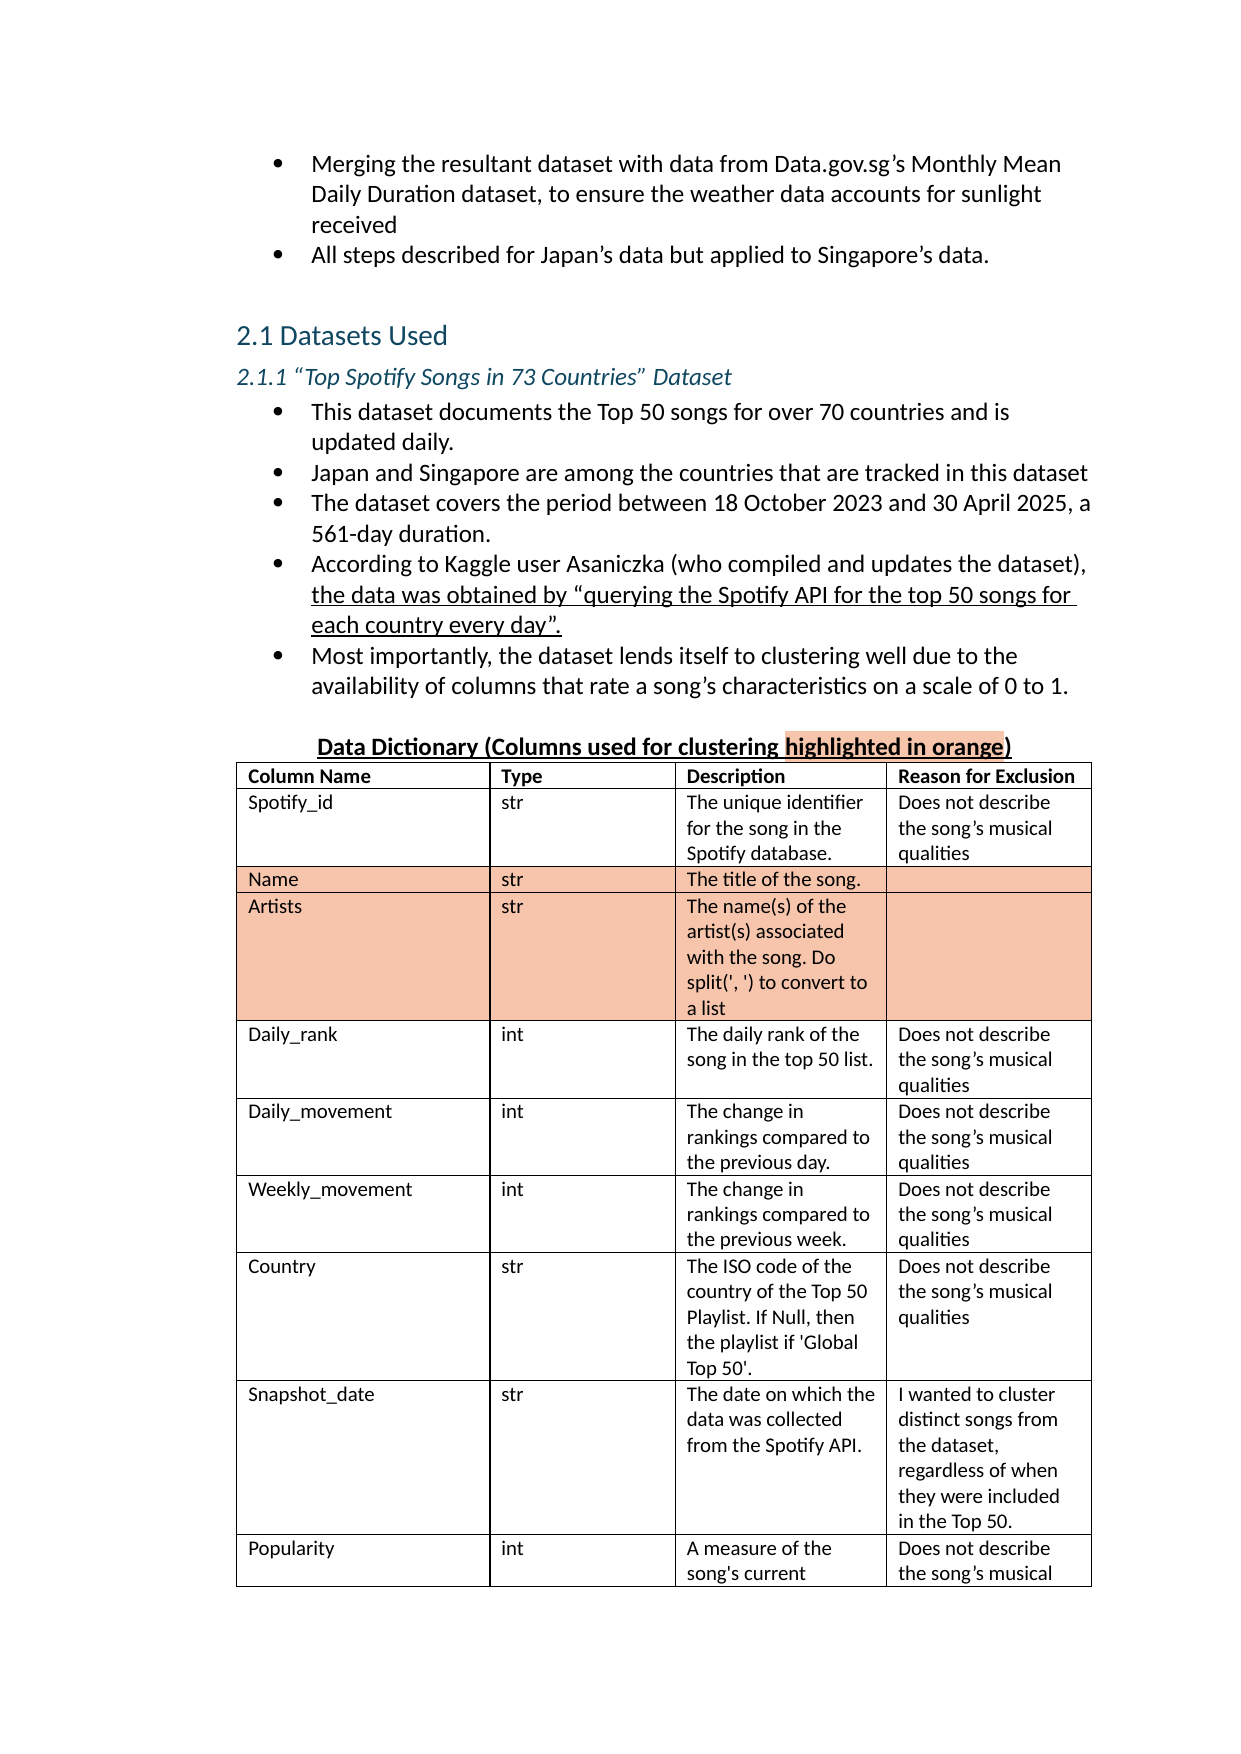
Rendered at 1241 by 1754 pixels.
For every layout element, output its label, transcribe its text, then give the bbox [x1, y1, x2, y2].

table_header Reason for Exclusion [887, 763, 1091, 788]
table_cell Does not describe the song’s musical qualities [887, 789, 1091, 866]
table_cell Country [237, 1253, 489, 1380]
table_header Column Name [237, 763, 489, 788]
list Japan and Singapore are among the countries that are tracked in this dataset [274, 457, 1092, 487]
table_cell Does not describe the song’s musical qualities [887, 1253, 1091, 1380]
table_header Description [676, 763, 886, 788]
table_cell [676, 1535, 886, 1586]
table_cell Does not describe the song’s musical qualities [887, 1021, 1091, 1097]
table_cell I wanted to cluster distinct songs from the dataset, regardless of when they were included in the Top 50. [887, 1381, 1091, 1534]
list The dataset covers the period between 18 October 2023 and 30 April 2025, a 561-day duration. [274, 487, 1092, 548]
table_cell str [491, 789, 675, 866]
table_cell str [491, 867, 675, 892]
table_cell The title of the song. [676, 867, 886, 892]
list According to Kaggle user Asaniczka (who compiled and updates the dataset), the data was obtained by “querying the Spotify API for the top 50 songs for each country every day”. [274, 548, 1092, 640]
table_cell Does not describe the song’s musical qualities [887, 1099, 1091, 1175]
table_header Type [491, 763, 675, 788]
table_cell The change in rankings compared to the previous day. [676, 1099, 886, 1175]
table_cell str [491, 1253, 675, 1380]
table_cell int [491, 1176, 675, 1252]
list Most importantly, the dataset lends itself to clustering well due to the availability of columns that rate a song’s characteristics on a scale of 0 to 1. [274, 640, 1092, 701]
table_cell [887, 893, 1091, 1020]
table_cell The change in rankings compared to the previous week. [676, 1176, 886, 1252]
table_cell The unique identifier for the song in the Spotify database. [676, 789, 886, 866]
list All steps described for Japan’s data but applied to Singapore’s data. [274, 239, 1092, 270]
table_cell str [491, 1381, 675, 1534]
table_cell Snapshot_date [237, 1381, 489, 1534]
subtitle 2.1 Datasets Used [236, 317, 1092, 353]
table_cell [887, 867, 1091, 892]
table_cell Artists [237, 893, 489, 1020]
table_cell Name [237, 867, 489, 892]
table_cell The ISO code of the country of the Top 50 Playlist. If Null, then the playlist if 'Global Top 50'. [676, 1253, 886, 1380]
table_cell Popularity [237, 1535, 489, 1586]
table_cell int [491, 1099, 675, 1175]
list Merging the resultant dataset with data from Data.gov.sg’s Monthly Mean Daily Duration dataset, to ensure the weather data accounts for sunlight received [274, 148, 1092, 239]
list This dataset documents the Top 50 songs for over 70 countries and is updated daily. [274, 396, 1092, 457]
table_cell Weekly_movement [237, 1176, 489, 1252]
subtitle 2.1.1 “Top Spotify Songs in 73 Countries” Dataset [236, 361, 1092, 391]
table_cell The daily rank of the song in the top 50 list. [676, 1021, 886, 1097]
table_cell str [491, 893, 675, 1020]
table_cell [887, 1535, 1091, 1586]
table_cell The date on which the data was collected from the Spotify API. [676, 1381, 886, 1534]
table_cell int [491, 1021, 675, 1097]
table_cell Daily_rank [237, 1021, 489, 1097]
table_cell Does not describe the song’s musical qualities [887, 1176, 1091, 1252]
text Data Dictionary (Columns used for clustering highlighted in orange) [236, 731, 785, 762]
table_cell int [491, 1535, 675, 1586]
table_cell Daily_movement [237, 1099, 489, 1175]
table_cell The name(s) of the artist(s) associated with the song. Do split(', ') to convert to a list [676, 893, 886, 1020]
table_cell Spotify_id [237, 789, 489, 866]
